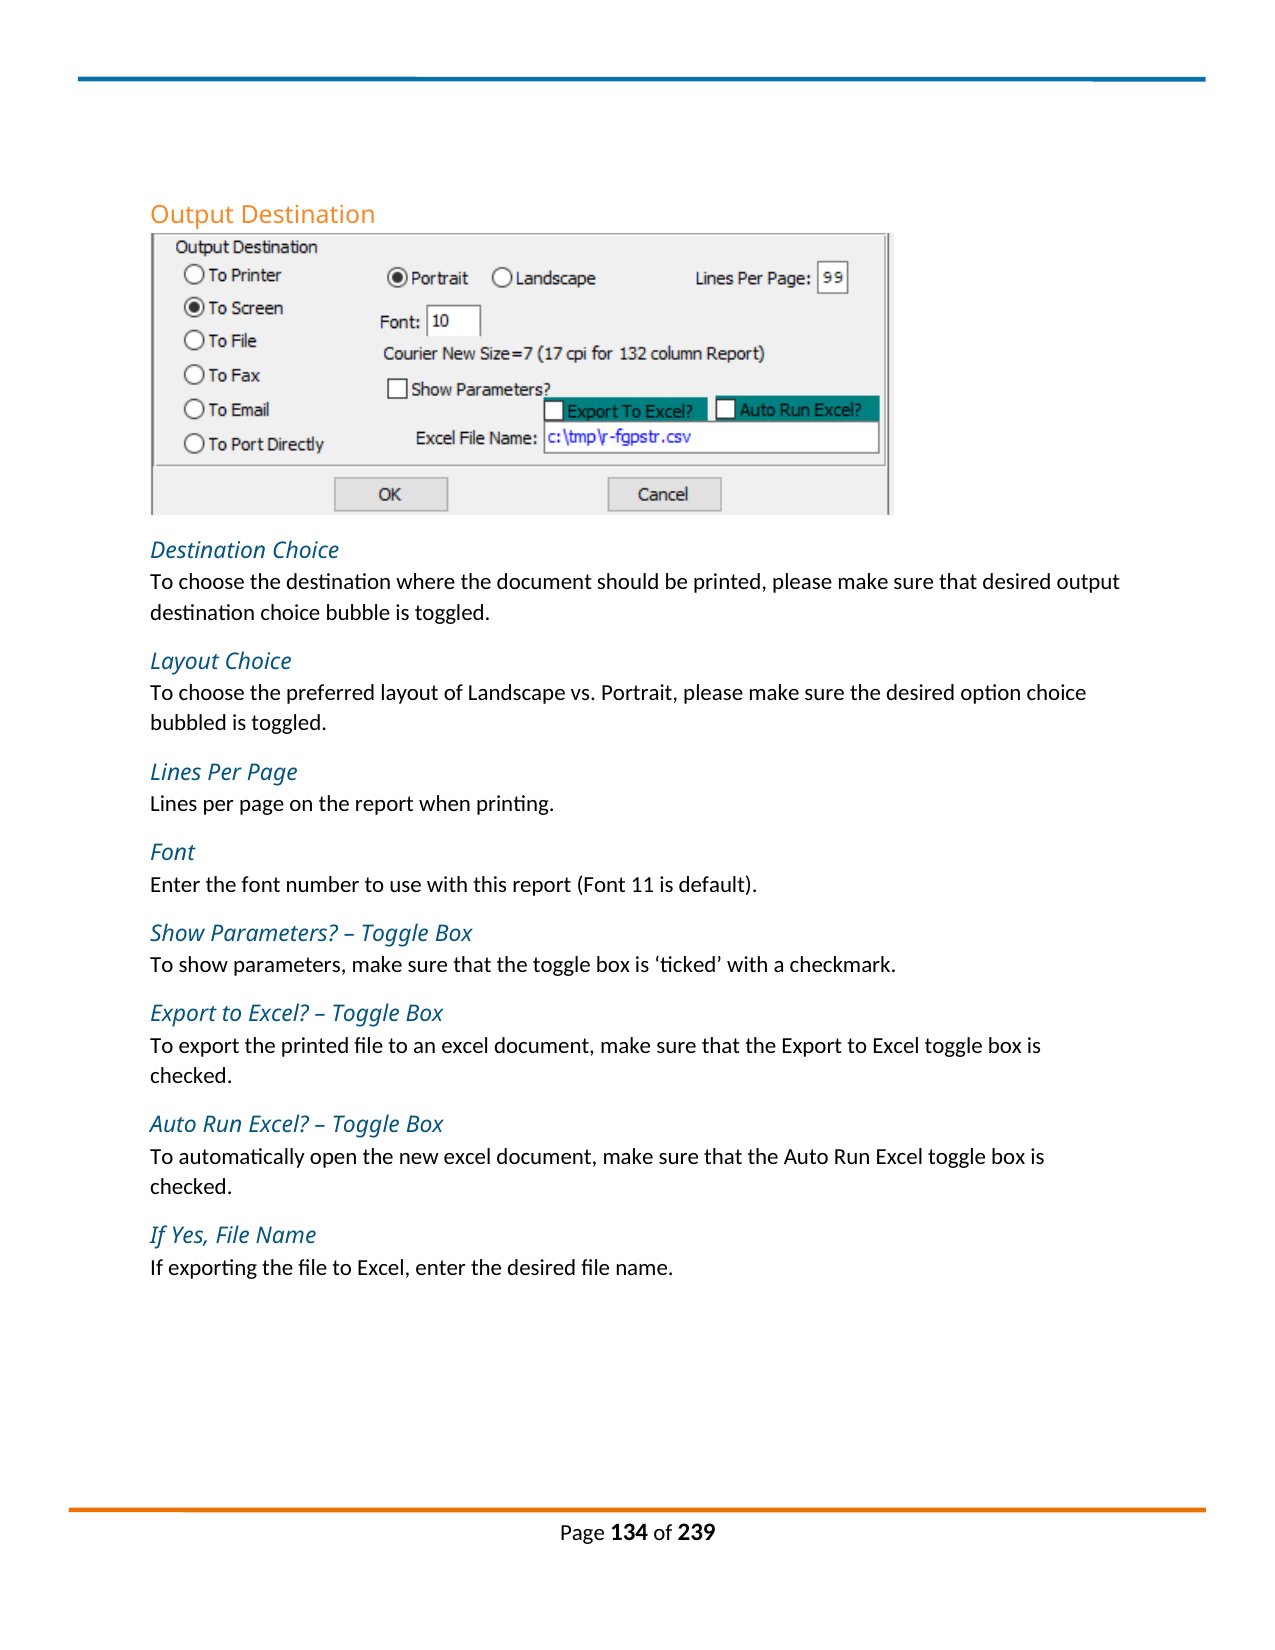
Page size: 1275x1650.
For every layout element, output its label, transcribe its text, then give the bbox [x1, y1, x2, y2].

subtitle Auto Run Excel? – Toggle Box [150, 1108, 1125, 1139]
subtitle Output Destination [150, 197, 1125, 231]
text To choose the preferred layout of Landscape vs. Portrait, please make sure the desired option choice bubbled is toggled. [150, 678, 1125, 737]
subtitle If Yes, File Name [150, 1219, 1125, 1250]
subtitle Destination Choice [150, 534, 1125, 565]
text To choose the destination where the document should be printed, please make sure that desired output destination choice bubble is toggled. [150, 567, 1125, 626]
subtitle Export to Excel? – Toggle Box [150, 997, 1125, 1028]
subtitle Lines Per Page [150, 755, 1125, 787]
subtitle Layout Choice [150, 644, 1125, 676]
text Enter the font number to use with this report (Font 11 is default). [150, 870, 1125, 898]
subtitle Show Parameters? – Toggle Box [150, 917, 1125, 948]
text Lines per page on the report when printing. [150, 789, 1125, 817]
picture [150, 233, 894, 515]
text To show parameters, make sure that the toggle box is ‘ticked’ with a checkmark. [150, 950, 1125, 978]
text To export the printed file to an excel document, make sure that the Export to Excel toggle box is checked. [150, 1031, 1125, 1089]
text If exporting the file to Excel, enter the desired file name. [150, 1253, 1125, 1281]
text To automatically open the new excel document, make sure that the Auto Run Excel toggle box is checked. [150, 1142, 1125, 1200]
subtitle Font [150, 836, 1125, 867]
